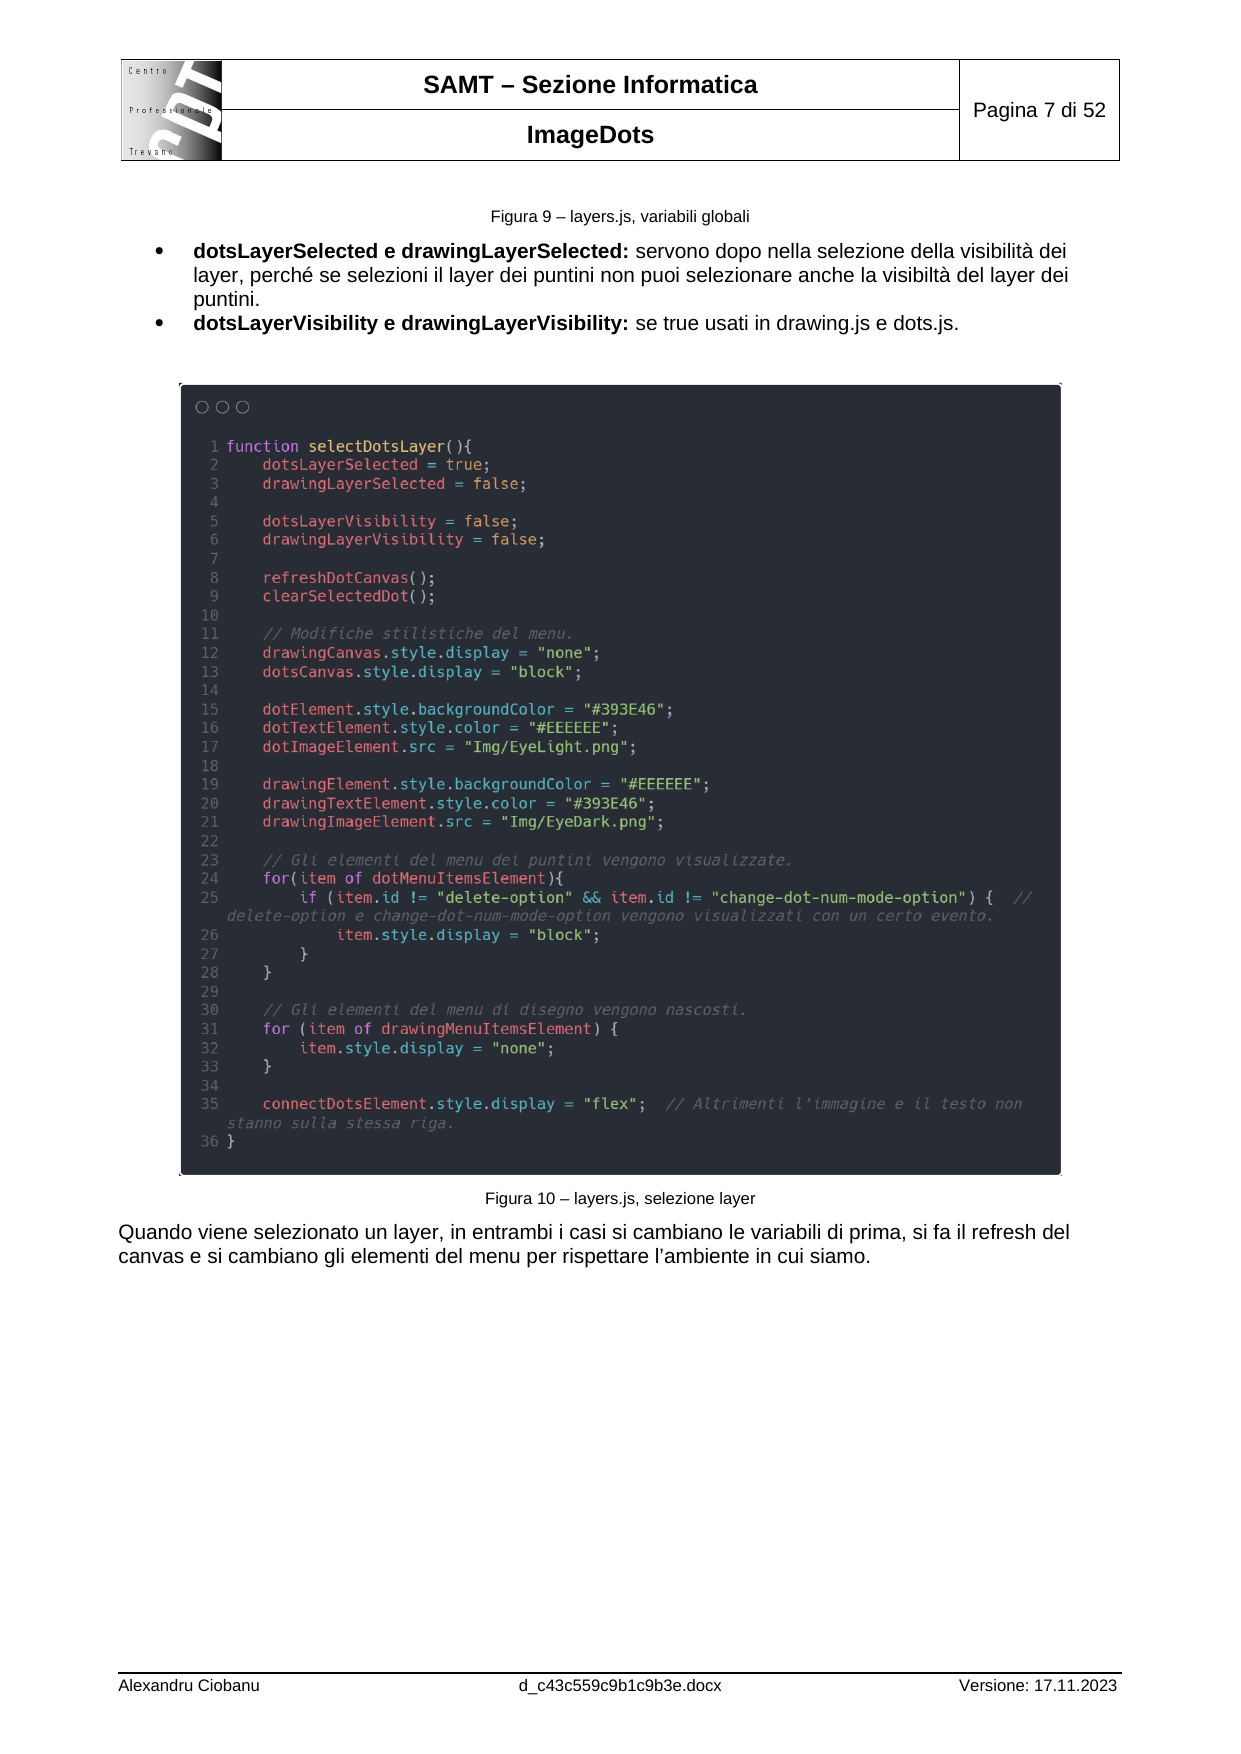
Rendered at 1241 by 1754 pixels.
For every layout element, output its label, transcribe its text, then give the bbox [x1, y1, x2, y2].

list dotsLayerSelected e drawingLayerSelected: servono dopo nella selezione della visibilità dei layer, perché se selezioni il layer dei puntini non puoi selezionare anche la visibiltà del layer dei puntini. [156, 238, 1122, 310]
picture [121, 60, 222, 160]
picture [178, 382, 1062, 1176]
text Figura 9 – layers.js, variabili globali [118, 207, 1122, 226]
text Figura 10 – layers.js, selezione layer [118, 1188, 1122, 1208]
text Quando viene selezionato un layer, in entrambi i casi si cambiano le variabili di prima, si fa il refresh del canvas e si cambiano gli elementi del menu per rispettare l’ambiente in cui siamo. [118, 1220, 1122, 1268]
list dotsLayerVisibility e drawingLayerVisibility: se true usati in drawing.js e dots.js. [156, 310, 1122, 334]
